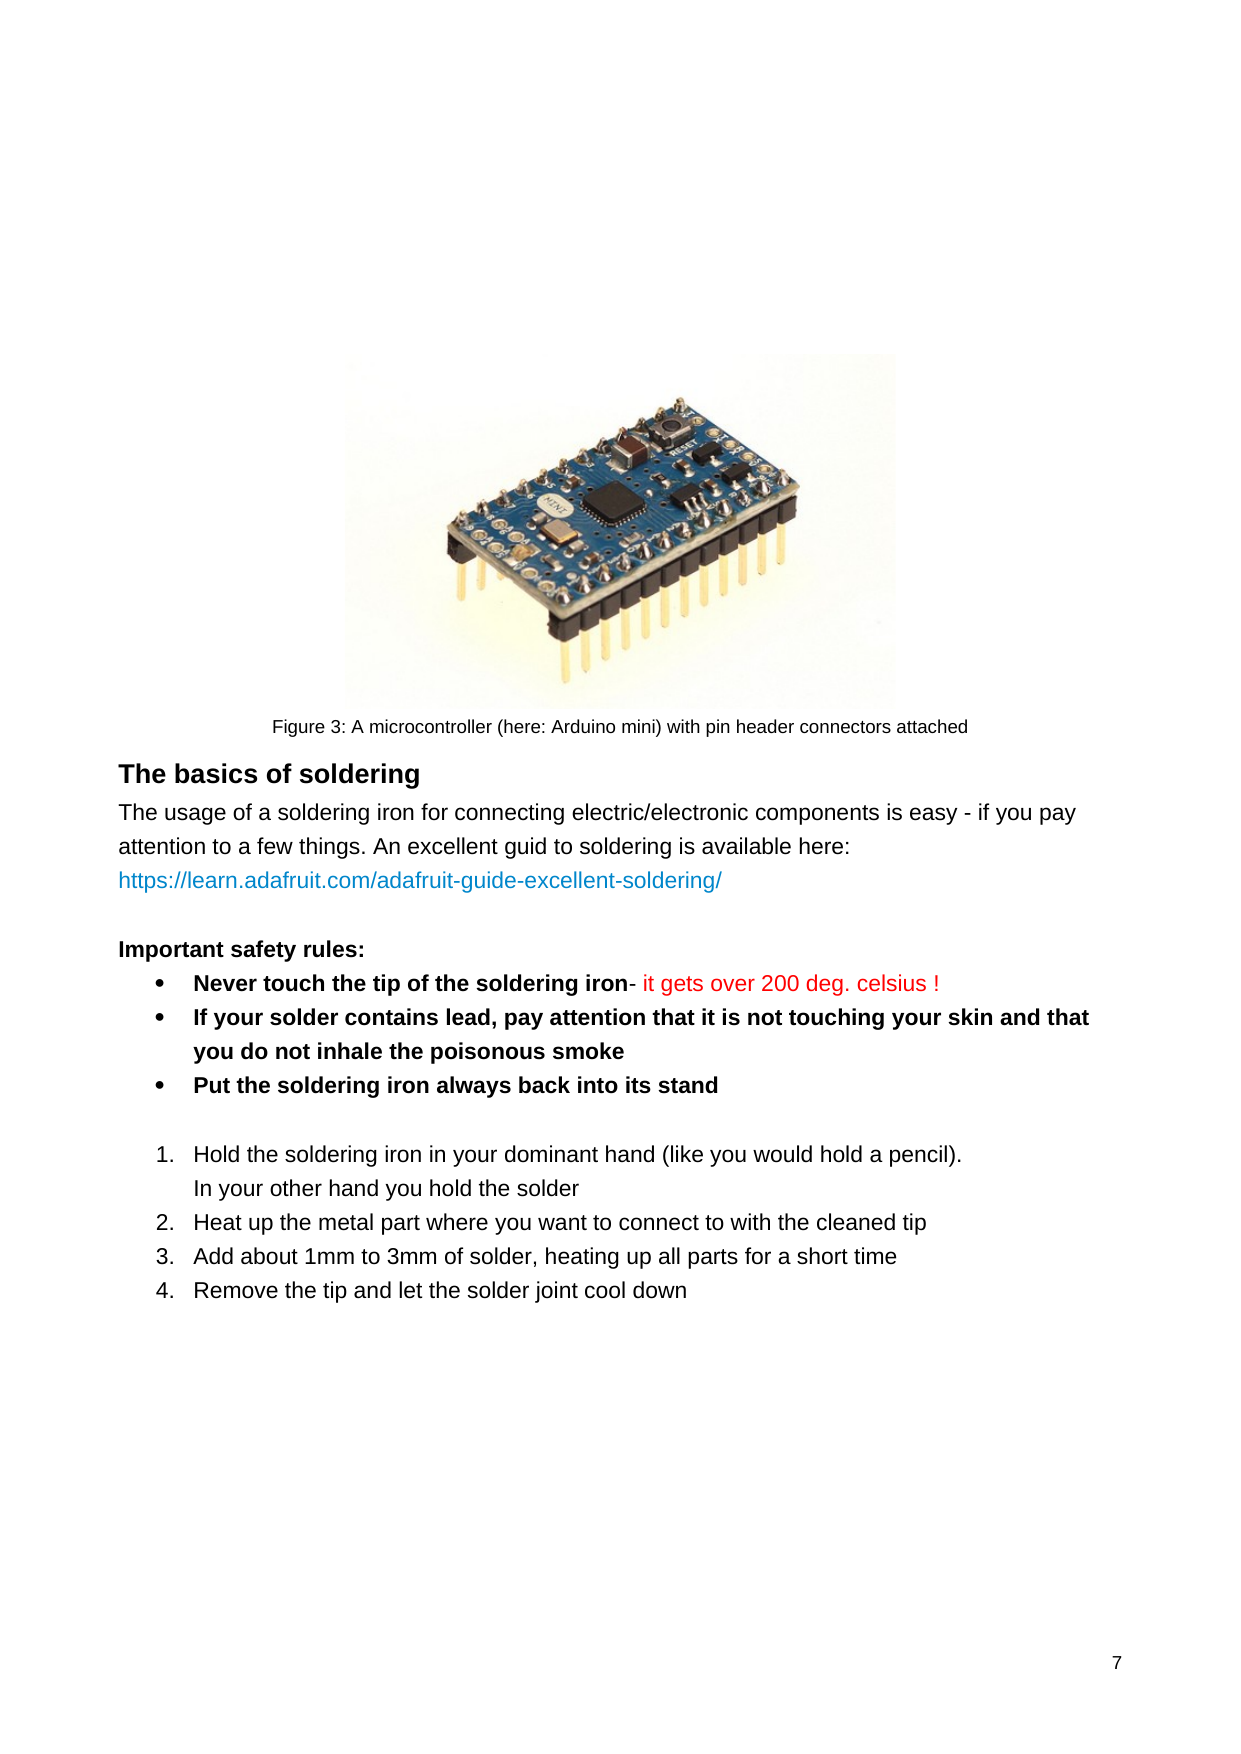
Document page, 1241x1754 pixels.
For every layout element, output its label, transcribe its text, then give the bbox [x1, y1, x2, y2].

list Remove the tip and let the solder joint cool down [156, 1277, 1122, 1304]
list Heat up the metal part where you want to connect to with the cleaned tip [156, 1209, 1122, 1235]
list Add about 1mm to 3mm of solder, heating up all parts for a short time [156, 1243, 1122, 1269]
list Hold the soldering iron in your dominant hand (like you would hold a pencil). In your other hand you hold the solder [156, 1141, 1122, 1201]
list Put the soldering iron always back into its stand [156, 1072, 1122, 1099]
subtitle The basics of soldering [118, 758, 1122, 789]
text The usage of a soldering iron for connecting electric/electronic components is easy - if you pay attention to a few things. An excellent guid to soldering is available here: https://learn.adafruit.com/adafruit-guide-excellent-soldering/ [118, 799, 1122, 894]
list Never touch the tip of the soldering iron- it gets over 200 deg. celsius ! [156, 970, 1122, 996]
text Important safety rules: [118, 936, 1122, 962]
text Figure 3: A microcontroller (here: Arduino mini) with pin header connectors attached [118, 716, 1122, 737]
picture [344, 354, 896, 709]
list If your solder contains lead, pay attention that it is not touching your skin and that you do not inhale the poisonous smoke [156, 1004, 1122, 1064]
